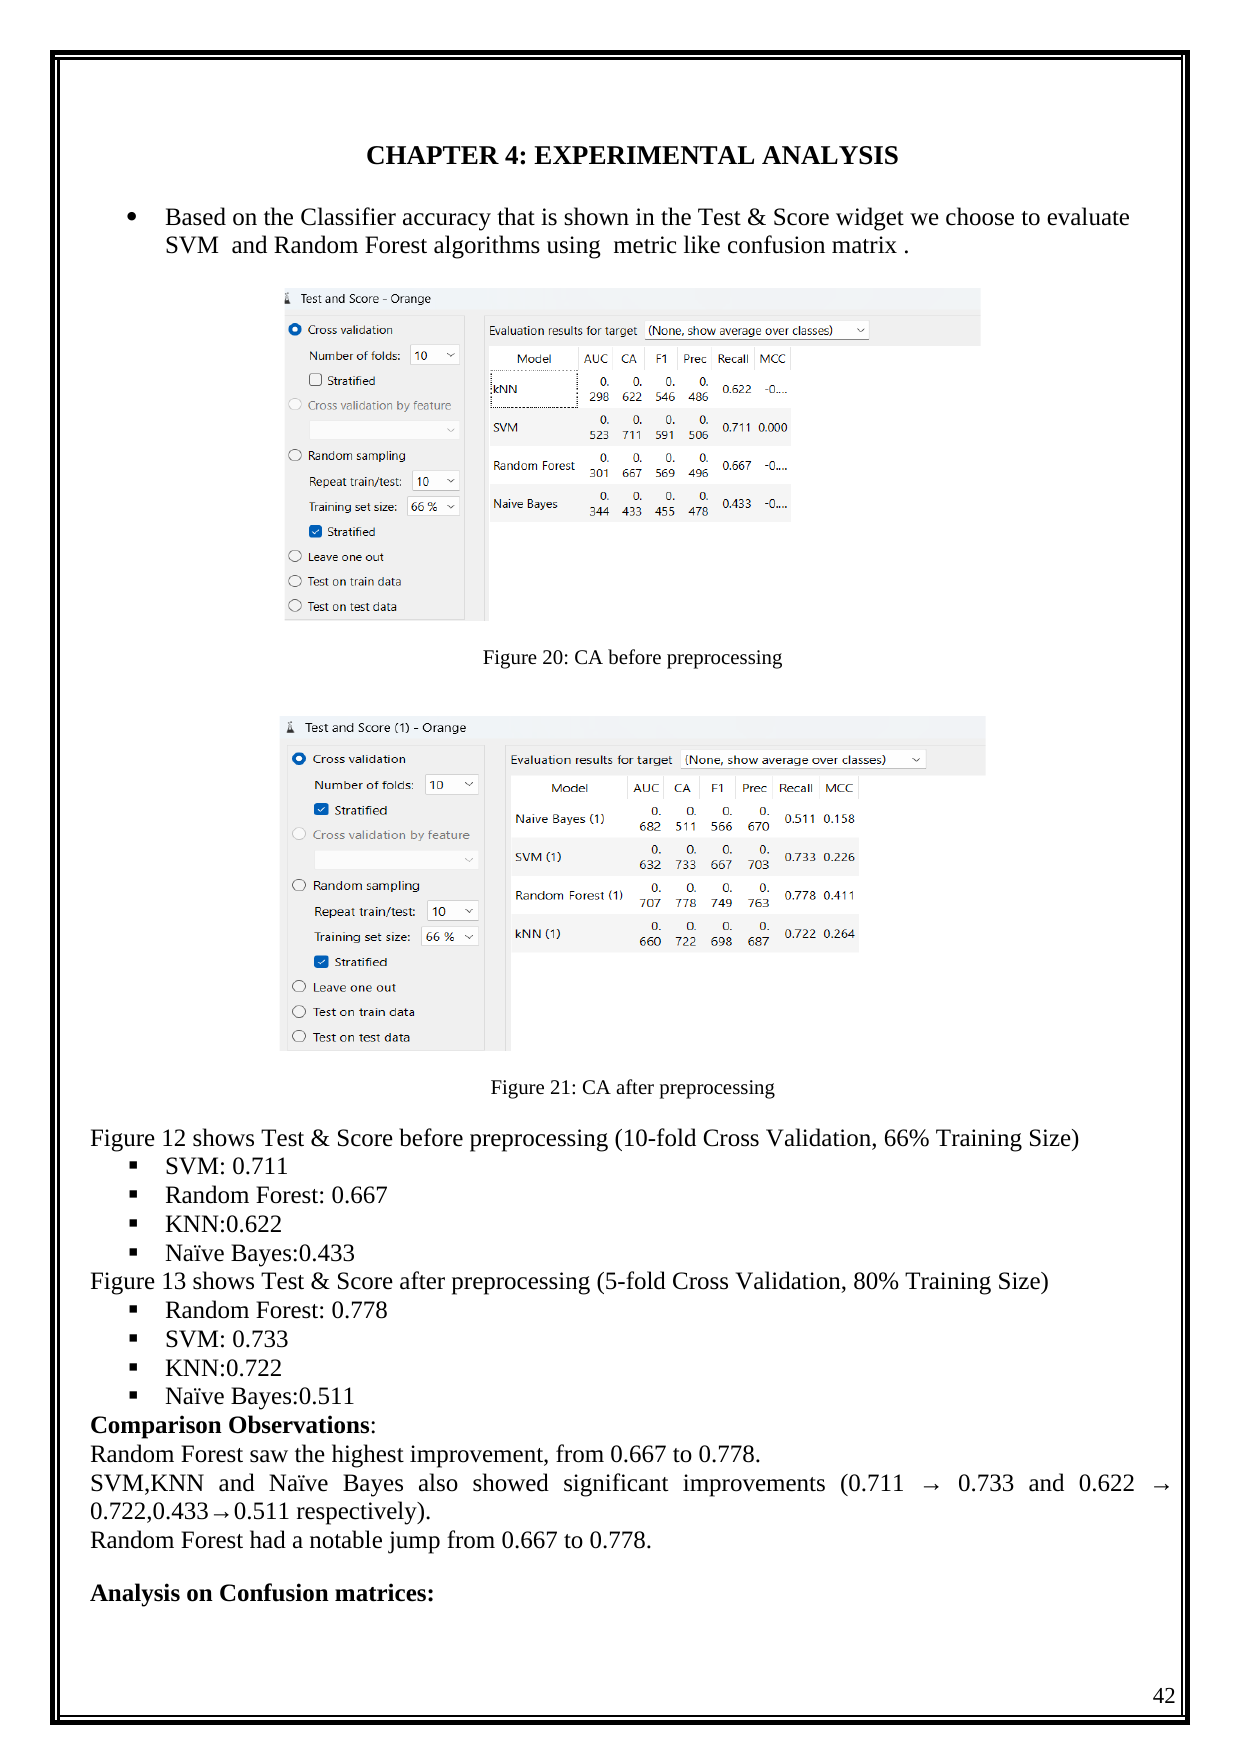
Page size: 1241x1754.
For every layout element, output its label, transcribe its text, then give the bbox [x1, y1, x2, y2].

list Naïve Bayes:0.433 [127, 1238, 1176, 1266]
picture [279, 716, 986, 1051]
text Random Forest saw the highest improvement, from 0.667 to 0.778. [90, 1439, 1176, 1468]
picture [284, 288, 981, 621]
text Figure 21: CA after preprocessing [90, 1074, 1176, 1099]
text CHAPTER 4: EXPERIMENTAL ANALYSIS [90, 139, 1176, 171]
text Figure 12 shows Test & Score before preprocessing (10-fold Cross Validation, 66% Training Size) [90, 1123, 1176, 1151]
list SVM: 0.711 [127, 1151, 1176, 1180]
list SVM: 0.733 [127, 1324, 1176, 1353]
text SVM and Random Forest algorithms using metric like confusion matrix . [165, 231, 1176, 259]
list Based on the Classifier accuracy that is shown in the Test & Score widget we choose to evaluate [127, 202, 1176, 231]
list KNN:0.622 [127, 1209, 1176, 1238]
text SVM,KNN and Naïve Bayes also showed significant improvements (0.711 → 0.733 and 0.622 → 0.722,0.433→0.511 respectively). [90, 1468, 1176, 1525]
text Comparison Observations: [90, 1410, 1176, 1439]
text Analysis on Confusion matrices: [90, 1578, 1176, 1607]
list KNN:0.722 [127, 1353, 1176, 1381]
text Figure 13 shows Test & Score after preprocessing (5-fold Cross Validation, 80% Training Size) [90, 1266, 1176, 1295]
list Random Forest: 0.778 [127, 1295, 1176, 1324]
list Random Forest: 0.667 [127, 1180, 1176, 1209]
list Naïve Bayes:0.511 [127, 1381, 1176, 1410]
text Figure 20: CA before preprocessing [90, 644, 1176, 669]
text Random Forest had a notable jump from 0.667 to 0.778. [90, 1525, 1176, 1554]
